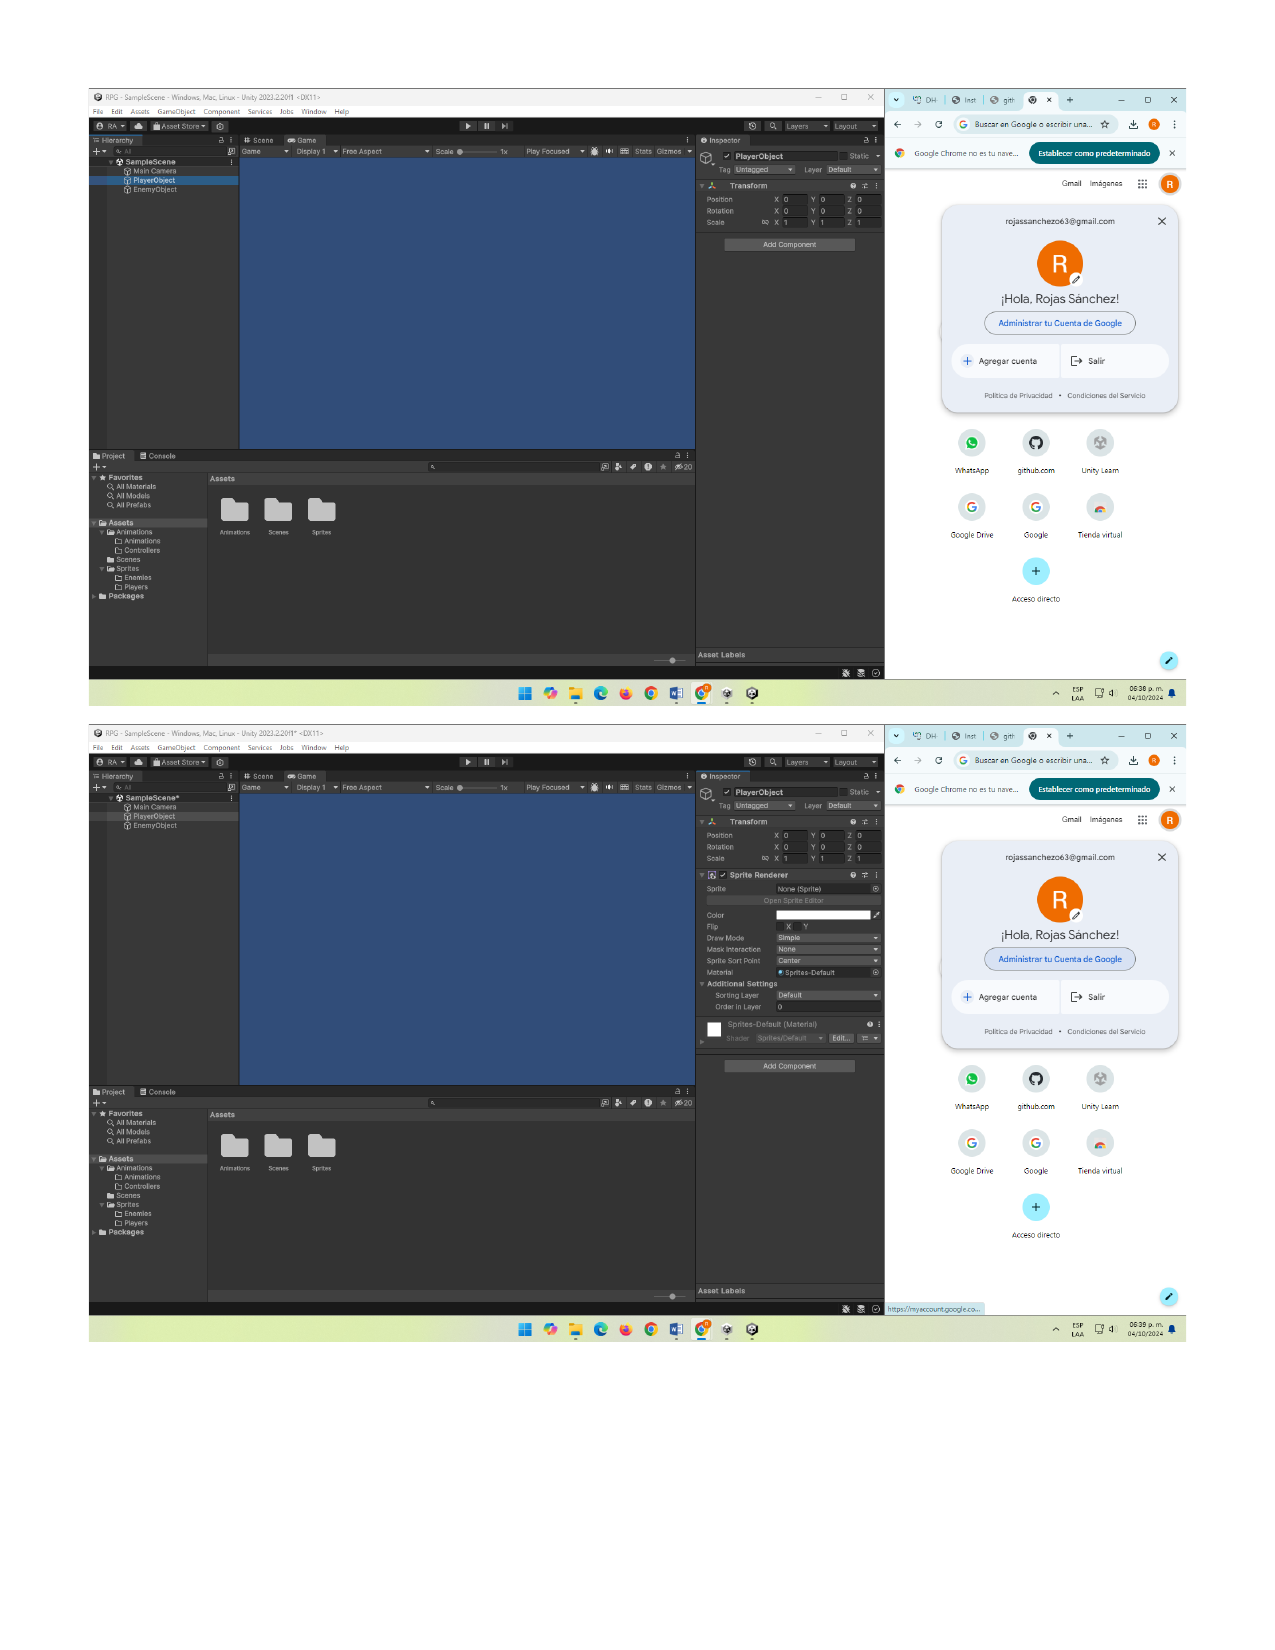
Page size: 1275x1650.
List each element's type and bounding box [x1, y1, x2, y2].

picture [88, 724, 1187, 1342]
picture [88, 88, 1187, 706]
